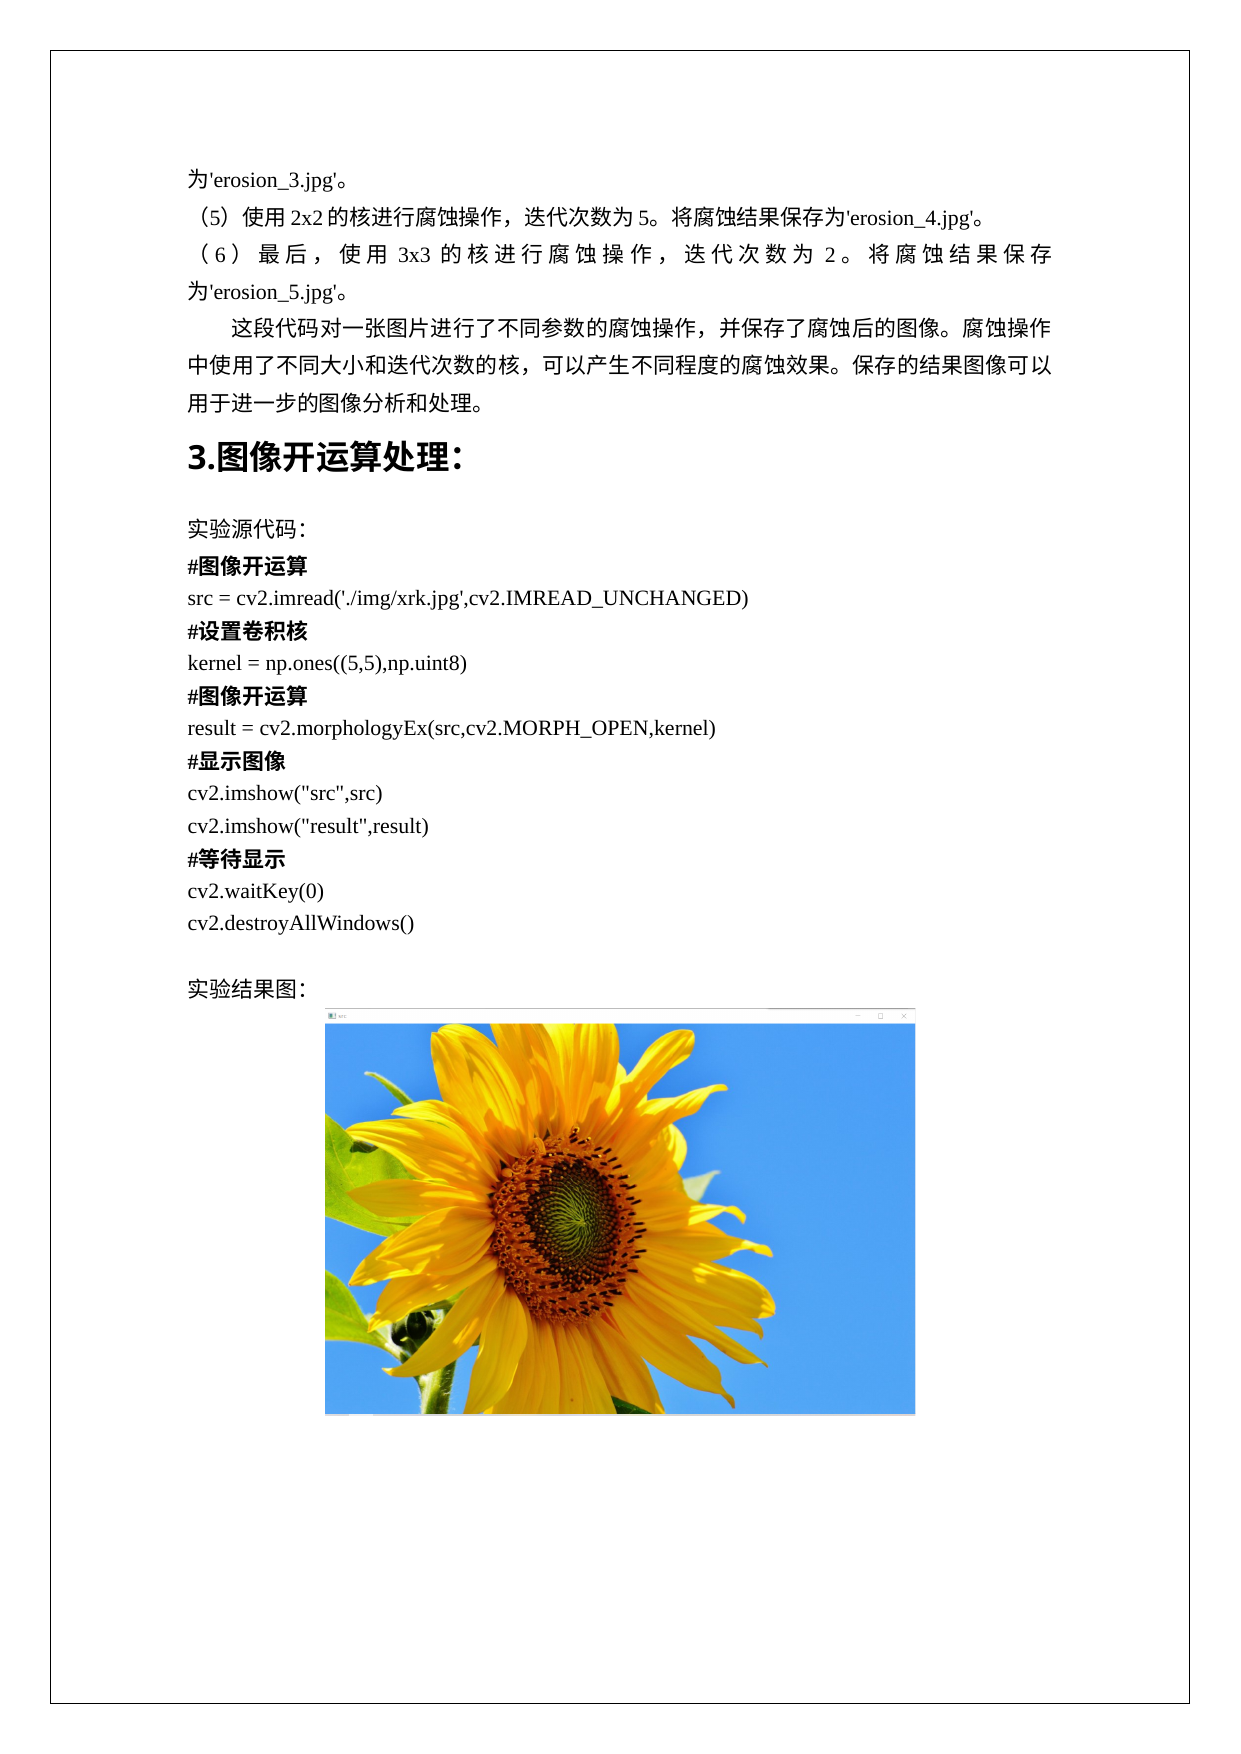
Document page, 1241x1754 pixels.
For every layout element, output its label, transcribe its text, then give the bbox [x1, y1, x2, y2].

text 这段代码对一张图片进行了不同参数的腐蚀操作，并保存了腐蚀后的图像。腐蚀操作中使用了不同大小和迭代次数的核，可以产生不同程度的腐蚀效果。保存的结果图像可以用于进一步的图像分析和处理。 [187, 311, 1053, 418]
text #设置卷积核 [187, 614, 1053, 646]
text #图像开运算 [187, 549, 1053, 581]
text #等待显示 [187, 841, 1053, 874]
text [187, 162, 1053, 194]
text kernel = np.ones((5,5),np.uint8) [187, 646, 1053, 679]
picture [325, 1008, 916, 1416]
text cv2.imshow("src",src) [187, 776, 1053, 809]
text #显示图像 [187, 744, 1053, 776]
text （6）最后，使用3x3的核进行腐蚀操作，迭代次数为2。将腐蚀结果保存为'erosion_5.jpg'。 [187, 236, 1053, 306]
text 3.图像开运算处理： [187, 423, 1053, 488]
text src = cv2.imread('./img/xrk.jpg',cv2.IMREAD_UNCHANGED) [187, 581, 1053, 614]
text cv2.imshow("result",result) [187, 809, 1053, 841]
text result = cv2.morphologyEx(src,cv2.MORPH_OPEN,kernel) [187, 711, 1053, 744]
text #图像开运算 [187, 679, 1053, 711]
text 实验结果图： [187, 971, 1053, 1004]
text cv2.destroyAllWindows() [187, 906, 1053, 939]
text 实验源代码： [187, 512, 1053, 544]
text cv2.waitKey(0) [187, 874, 1053, 906]
text （5）使用2x2的核进行腐蚀操作，迭代次数为5。将腐蚀结果保存为'erosion_4.jpg'。 [187, 199, 1053, 232]
